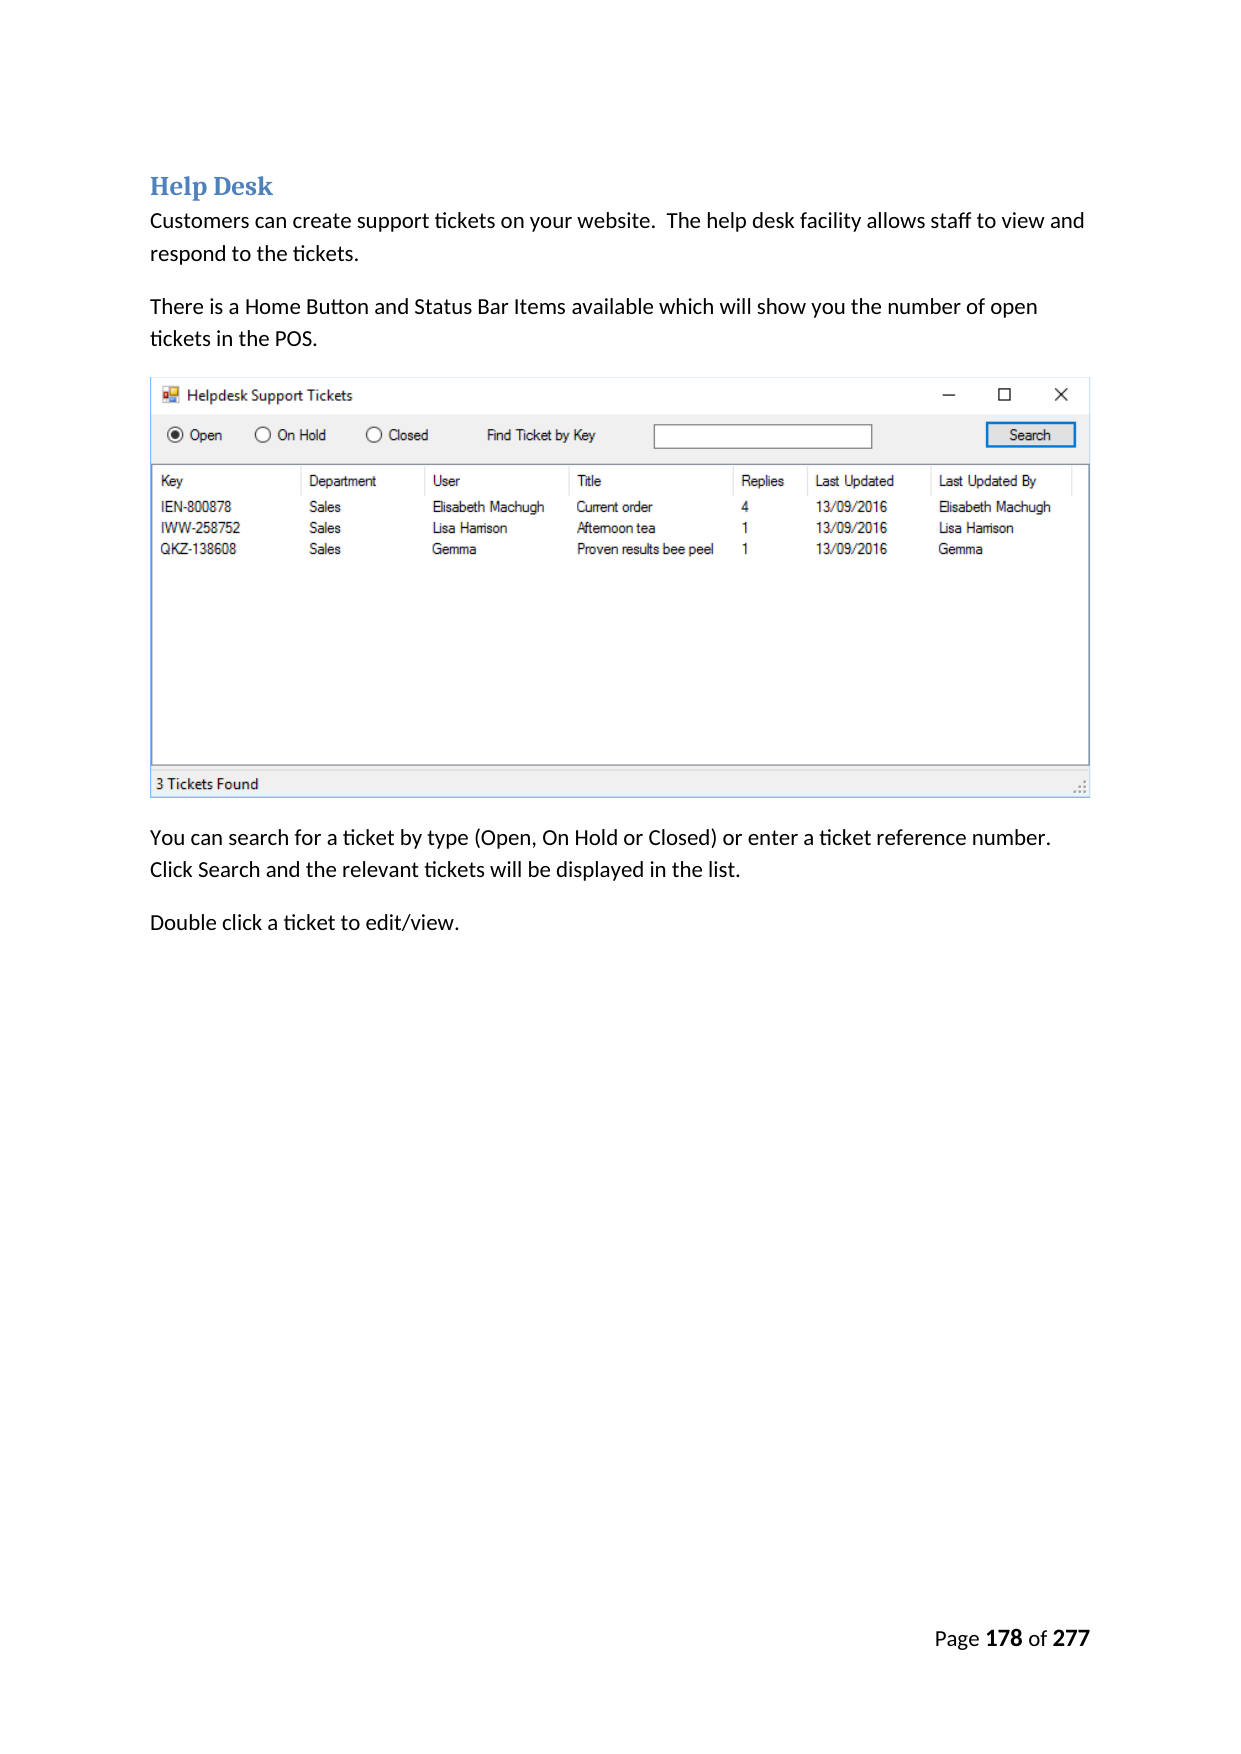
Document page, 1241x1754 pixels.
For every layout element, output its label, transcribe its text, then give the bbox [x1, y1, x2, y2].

subtitle Help Desk [150, 171, 1090, 202]
text Customers can create support tickets on your website. The help desk facility allows staff to view and respond to the tickets. [150, 207, 1090, 267]
text You can search for a ticket by type (Open, On Hold or Closed) or enter a ticket reference number. Click Search and the relevant tickets will be displayed in the list. [150, 823, 1090, 883]
text There is a Home Button and Status Bar Items available which will show you the number of open tickets in the POS. [150, 292, 1090, 352]
text Double click a ticket to edit/view. [150, 908, 1090, 936]
picture [150, 377, 1091, 798]
